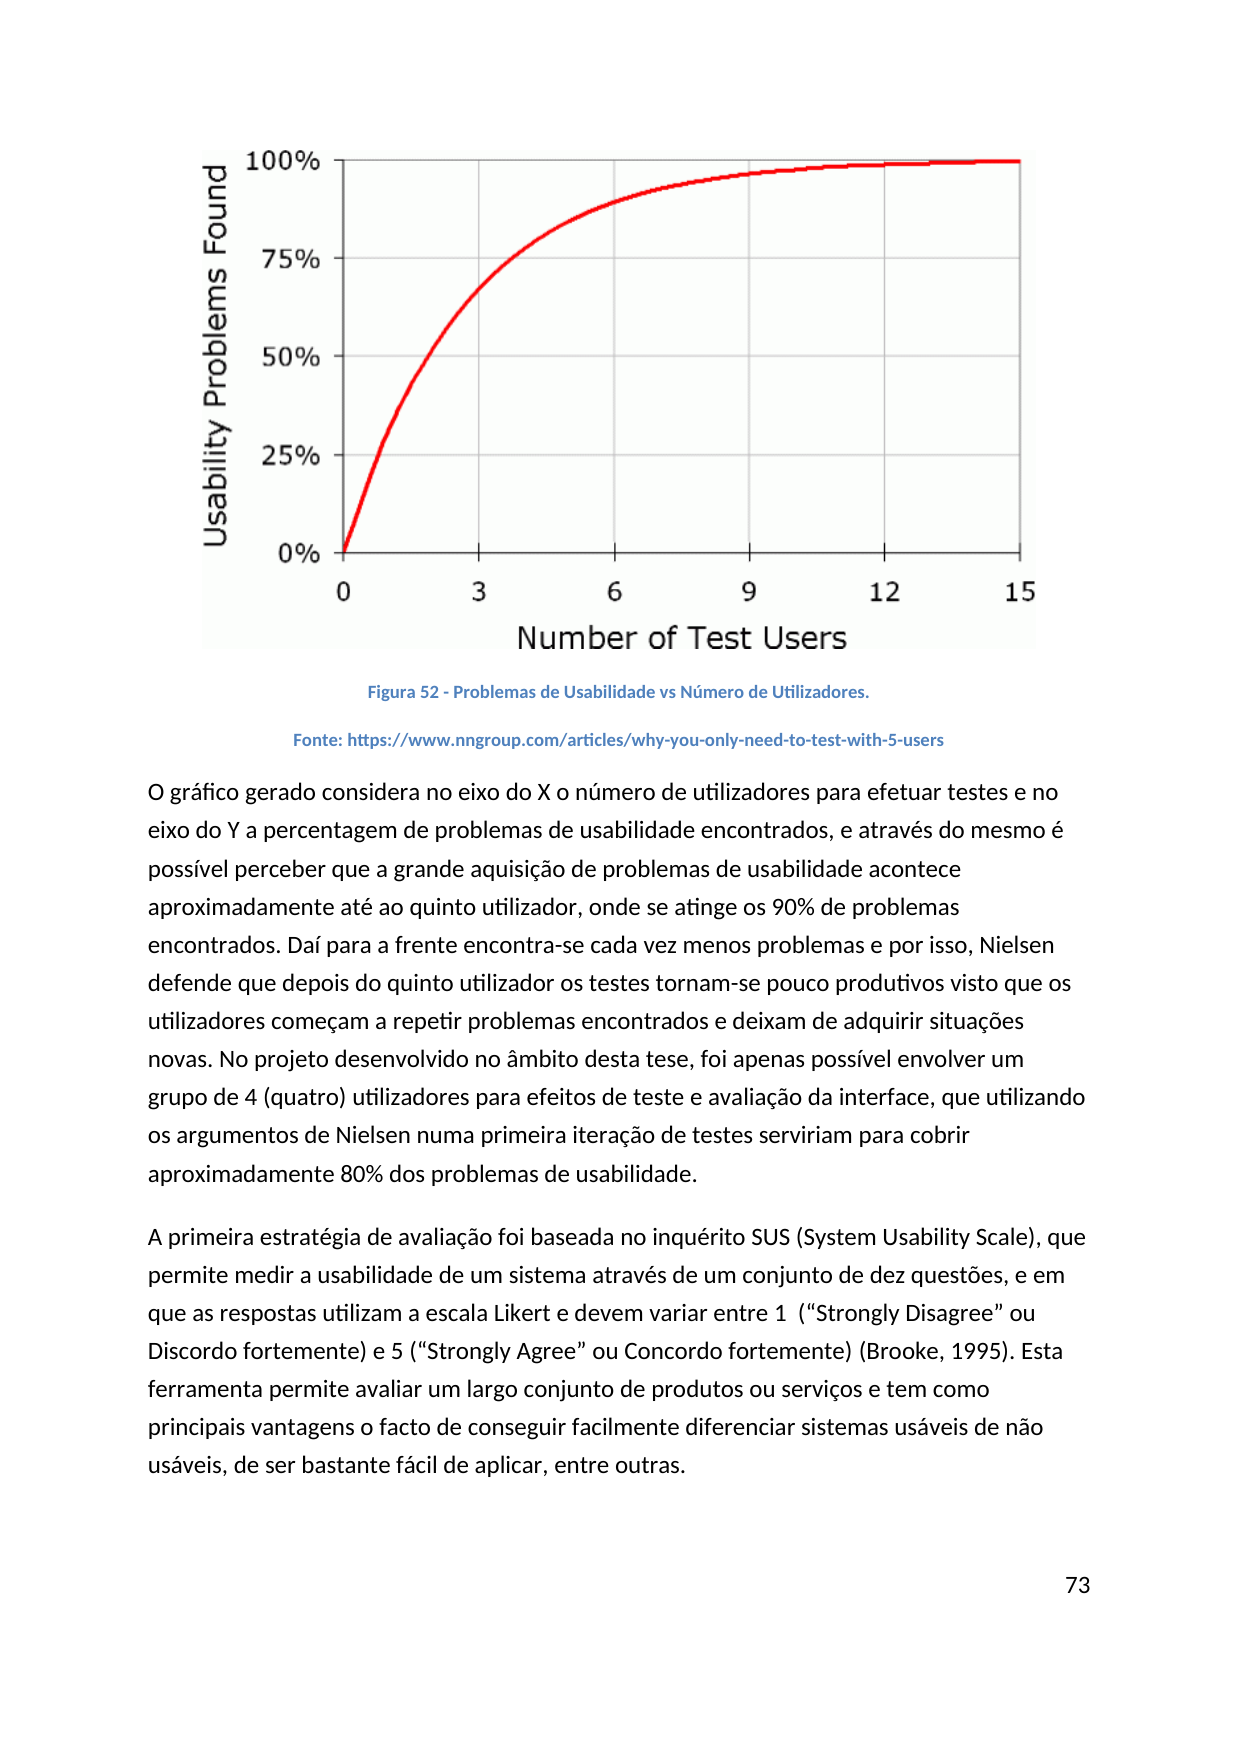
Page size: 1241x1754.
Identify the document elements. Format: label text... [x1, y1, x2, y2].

picture [202, 150, 1036, 649]
text A primeira estratégia de avaliação foi baseada no inquérito SUS (System Usability Scale), que permite medir a usabilidade de um sistema através de um conjunto de dez questões, e em que as respostas utilizam a escala Likert e devem variar entre 1 (“Strongly Disagree” ou Discordo fortemente) e 5 (“Strongly Agree” ou Concordo fortemente) (Brooke, 1995). Esta ferramenta permite avaliar um largo conjunto de produtos ou serviços e tem como principais vantagens o facto de conseguir facilmente diferenciar sistemas usáveis de não usáveis, de ser bastante fácil de aplicar, entre outras. [148, 1221, 1090, 1480]
text O gráfico gerado considera no eixo do X o número de utilizadores para efetuar testes e no eixo do Y a percentagem de problemas de usabilidade encontrados, e através do mesmo é possível perceber que a grande aquisição de problemas de usabilidade acontece aproximadamente até ao quinto utilizador, onde se atinge os 90% de problemas encontrados. Daí para a frente encontra-se cada vez menos problemas e por isso, Nielsen defende que depois do quinto utilizador os testes tornam-se pouco produtivos visto que os utilizadores começam a repetir problemas encontrados e deixam de adquirir situações novas. No projeto desenvolvido no âmbito desta tese, foi apenas possível envolver um grupo de 4 (quatro) utilizadores para efeitos de teste e avaliação da interface, que utilizando os argumentos de Nielsen numa primeira iteração de testes serviriam para cobrir aproximadamente 80% dos problemas de usabilidade. [148, 777, 1090, 1188]
text Fonte: https://www.nngroup.com/articles/why-you-only-need-to-test-with-5-users [148, 729, 1090, 752]
